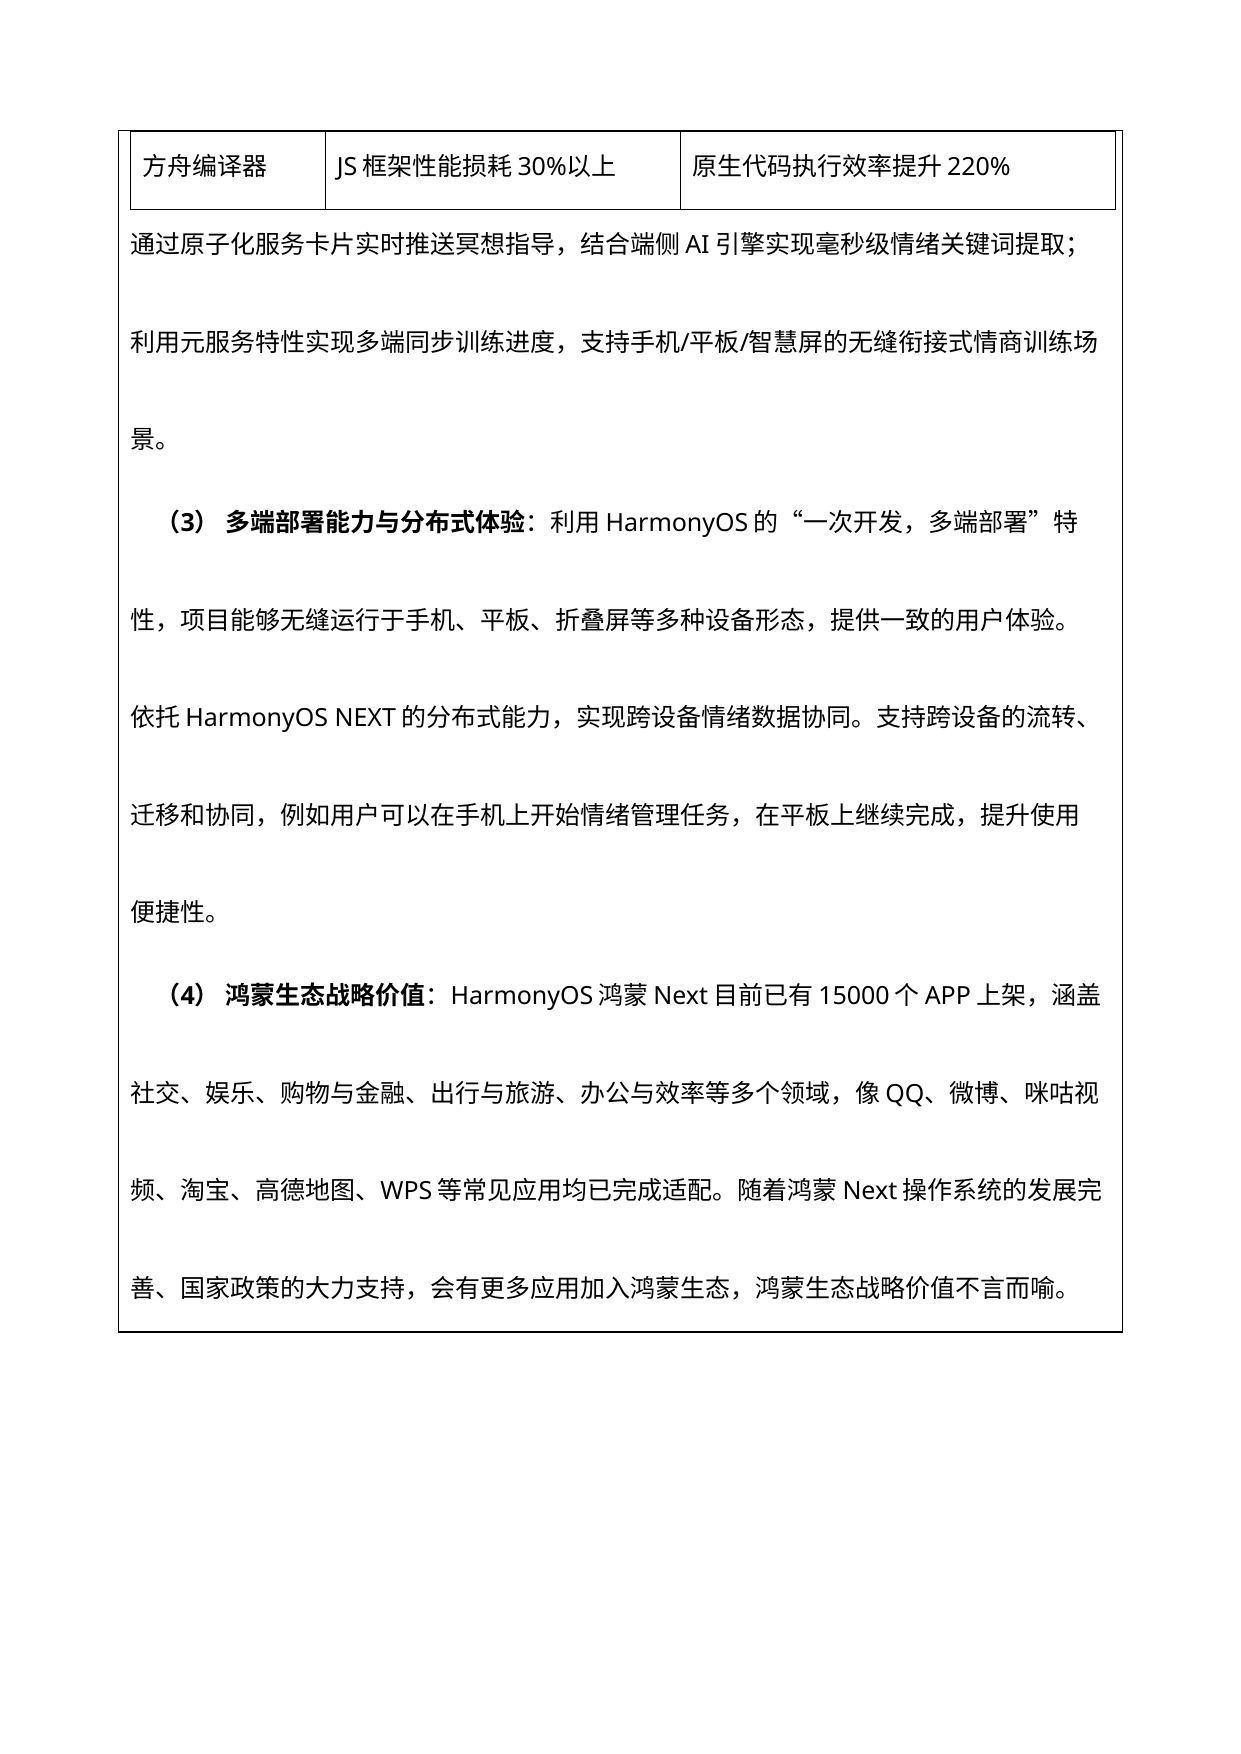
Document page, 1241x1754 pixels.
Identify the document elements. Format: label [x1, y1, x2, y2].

table_header [119, 131, 1122, 1331]
